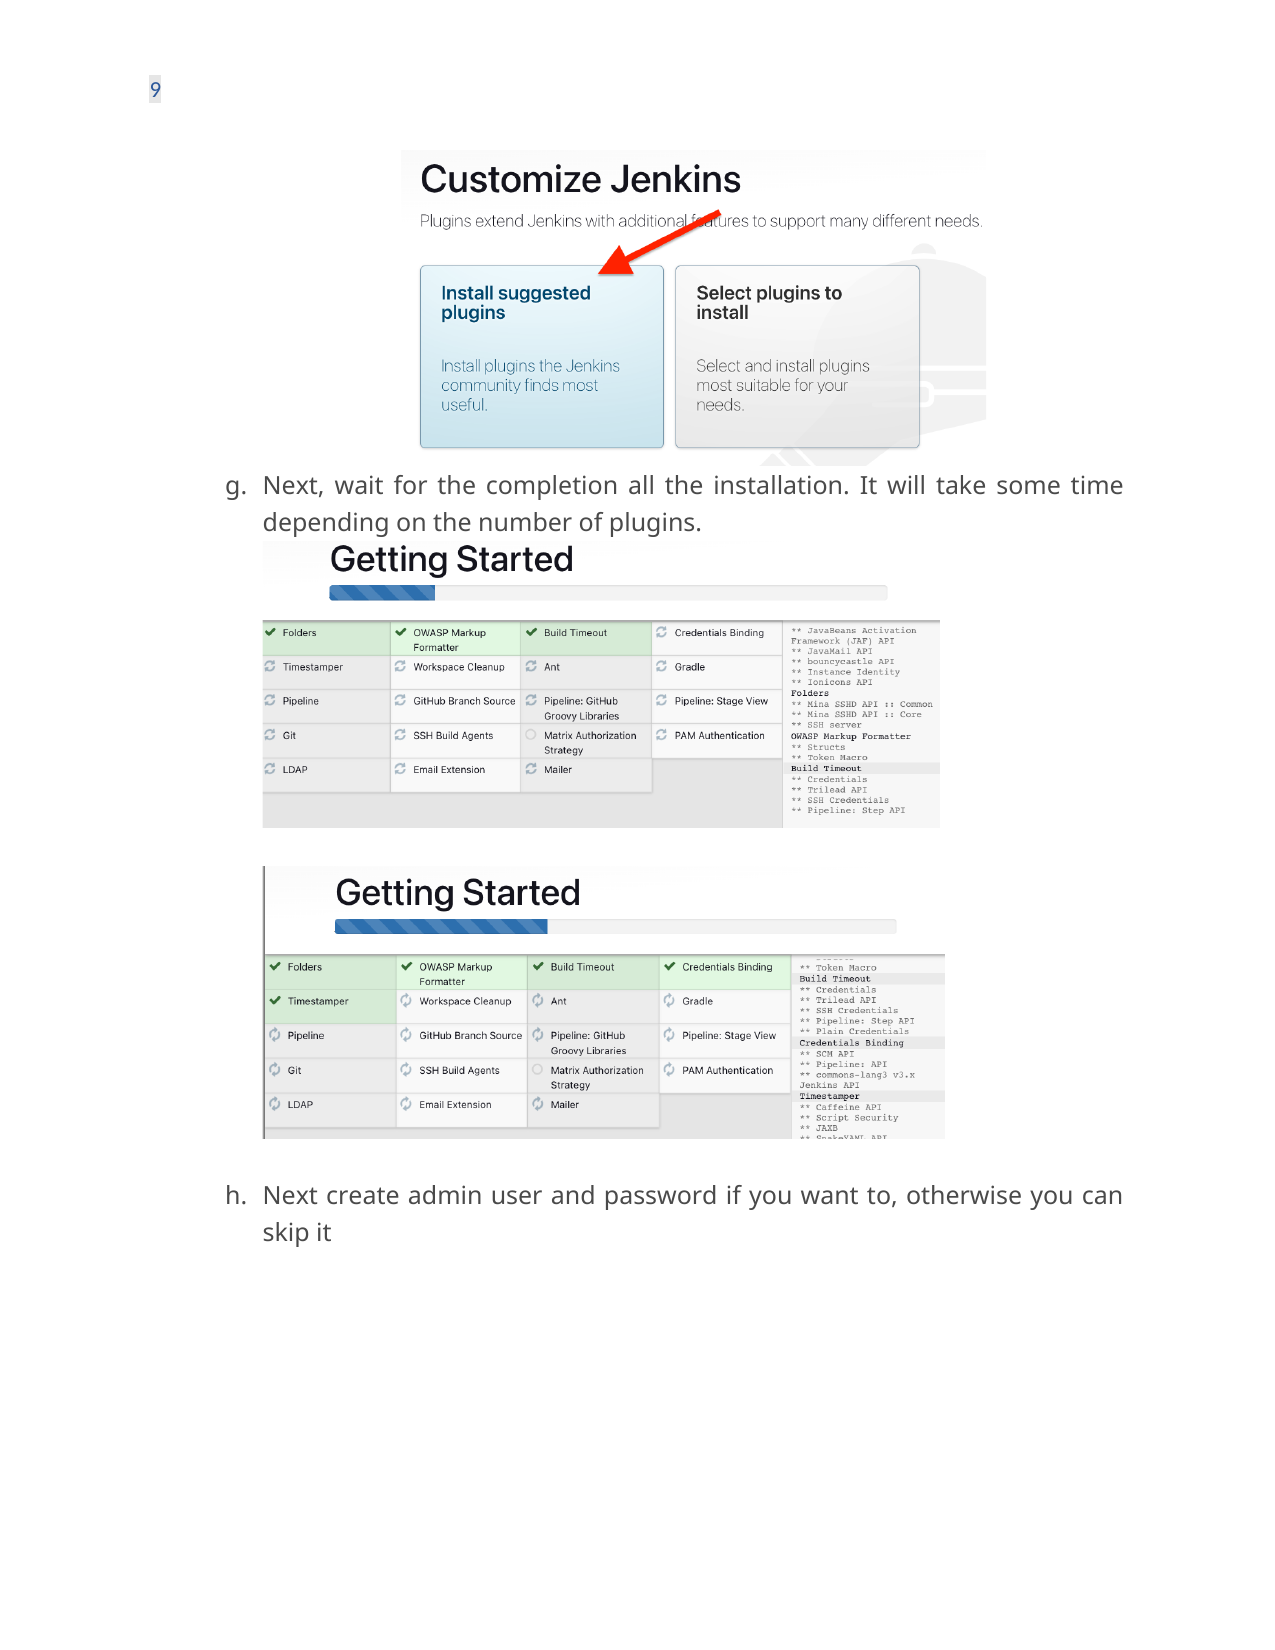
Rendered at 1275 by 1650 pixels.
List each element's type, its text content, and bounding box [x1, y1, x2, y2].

picture [262, 866, 945, 1139]
list Next, wait for the completion all the installation. It will take some time depending on the number of plugins. [225, 467, 1125, 538]
picture [401, 150, 987, 466]
picture [262, 541, 940, 828]
list Next create admin user and password if you want to, otherwise you can skip it [225, 1178, 1125, 1249]
